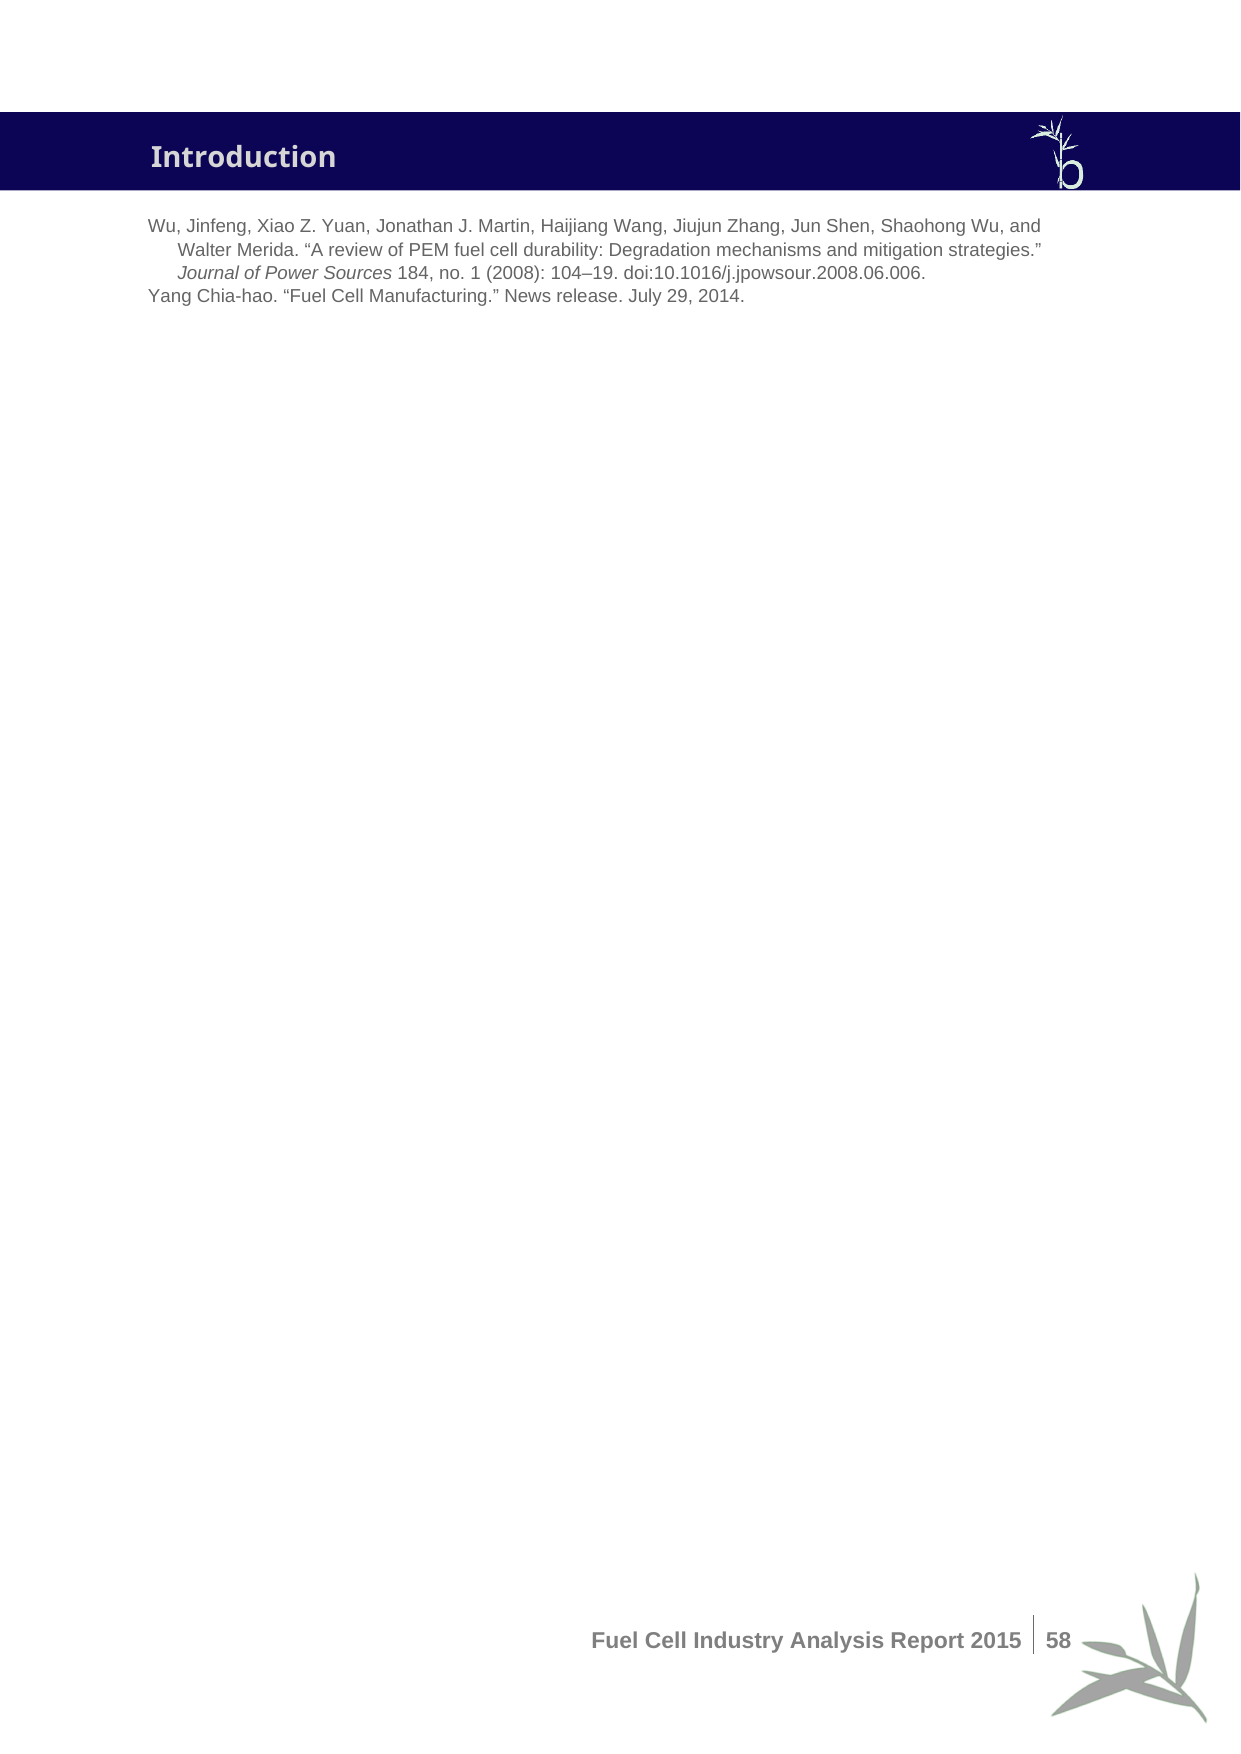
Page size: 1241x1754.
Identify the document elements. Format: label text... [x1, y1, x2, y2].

text Wu, Jinfeng, Xiao Z. Yuan, Jonathan J. Martin, Haijiang Wang, Jiujun Zhang, Jun Shen, Shaohong Wu, and Walter Merida. “A review of PEM fuel cell durability: Degradation mechanisms and mitigation strategies.” Journal of Power Sources 184, no. 1 (2008): 104–19. doi:10.1016/j.jpowsour.2008.06.006. [148, 215, 1092, 283]
text Yang Chia-hao. “Fuel Cell Manufacturing.” News release. July 29, 2014. [148, 285, 1092, 307]
picture [1034, 1572, 1218, 1744]
